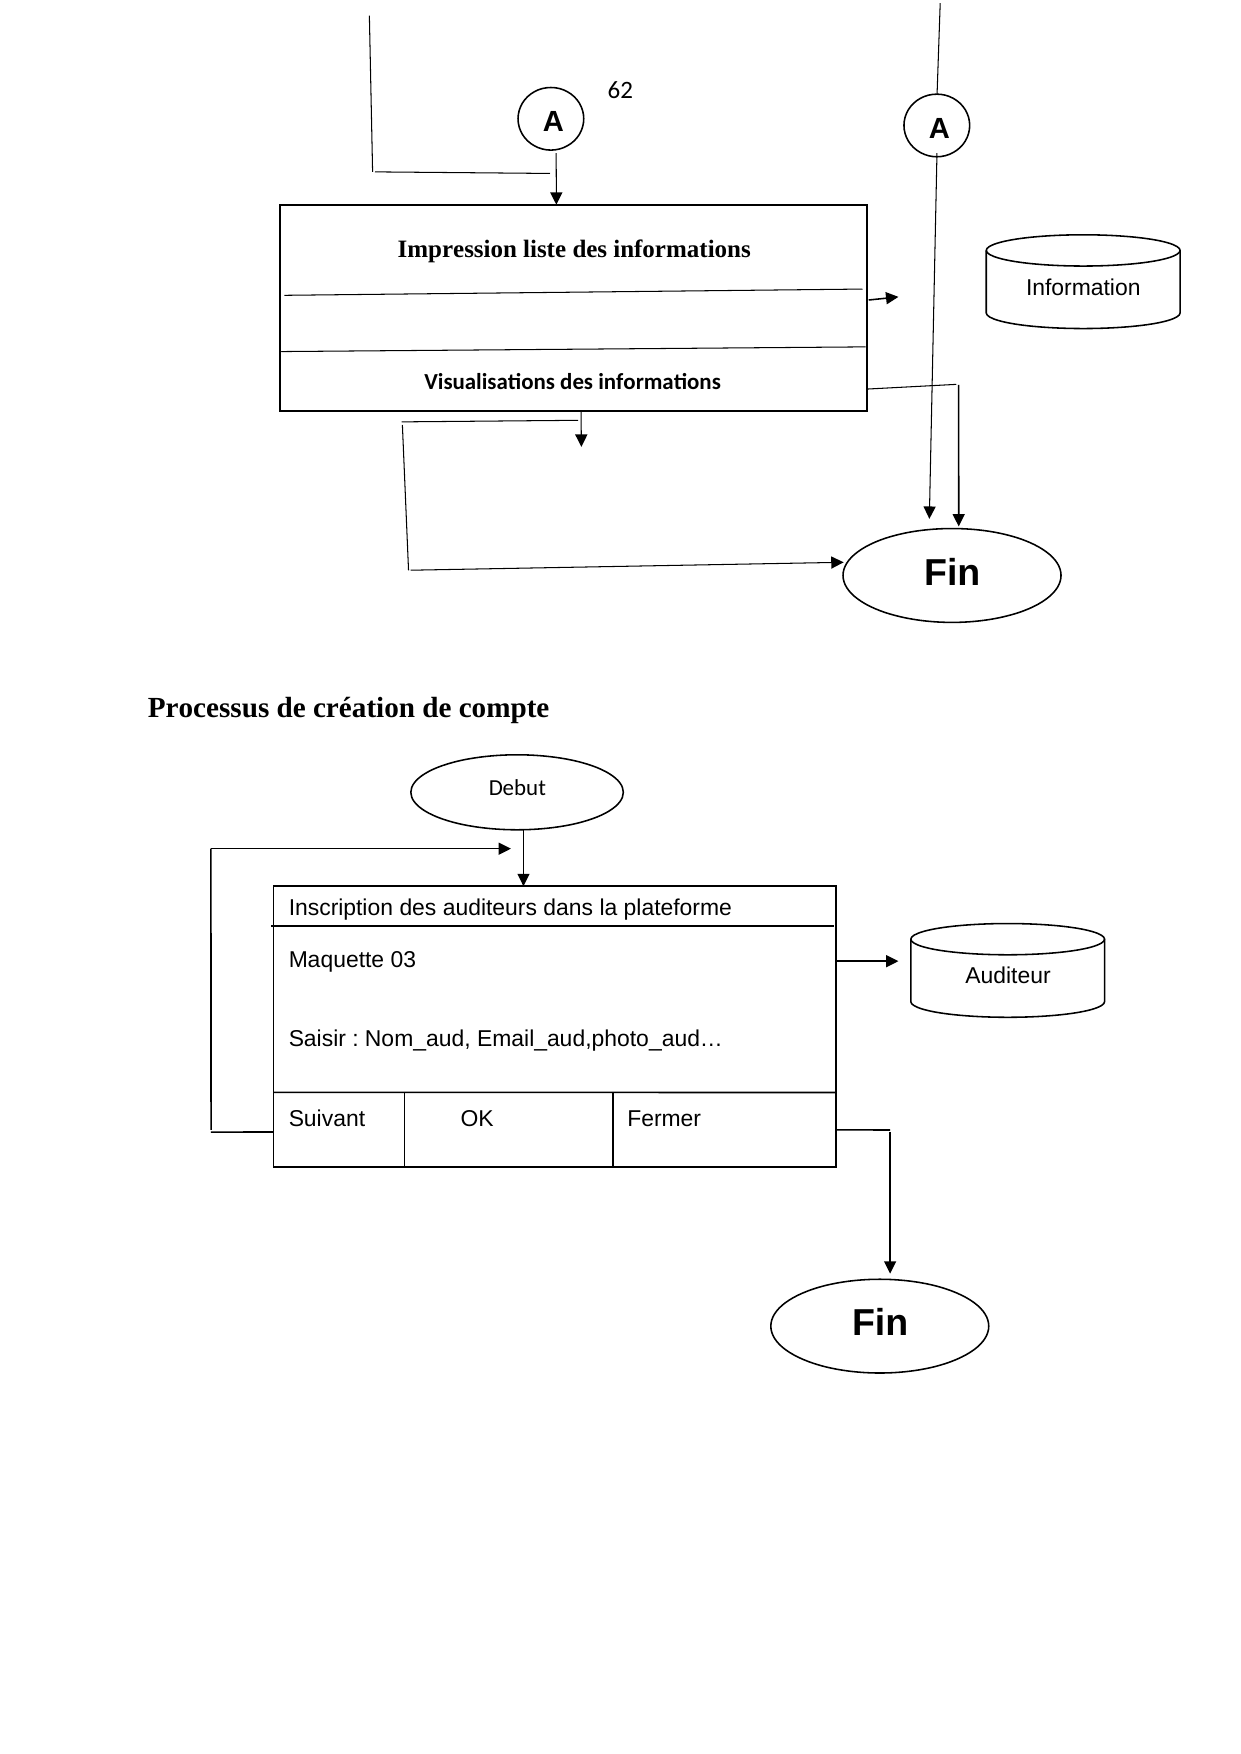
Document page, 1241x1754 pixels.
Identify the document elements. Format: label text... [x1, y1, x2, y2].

text Processus de création de compte [148, 690, 1092, 723]
